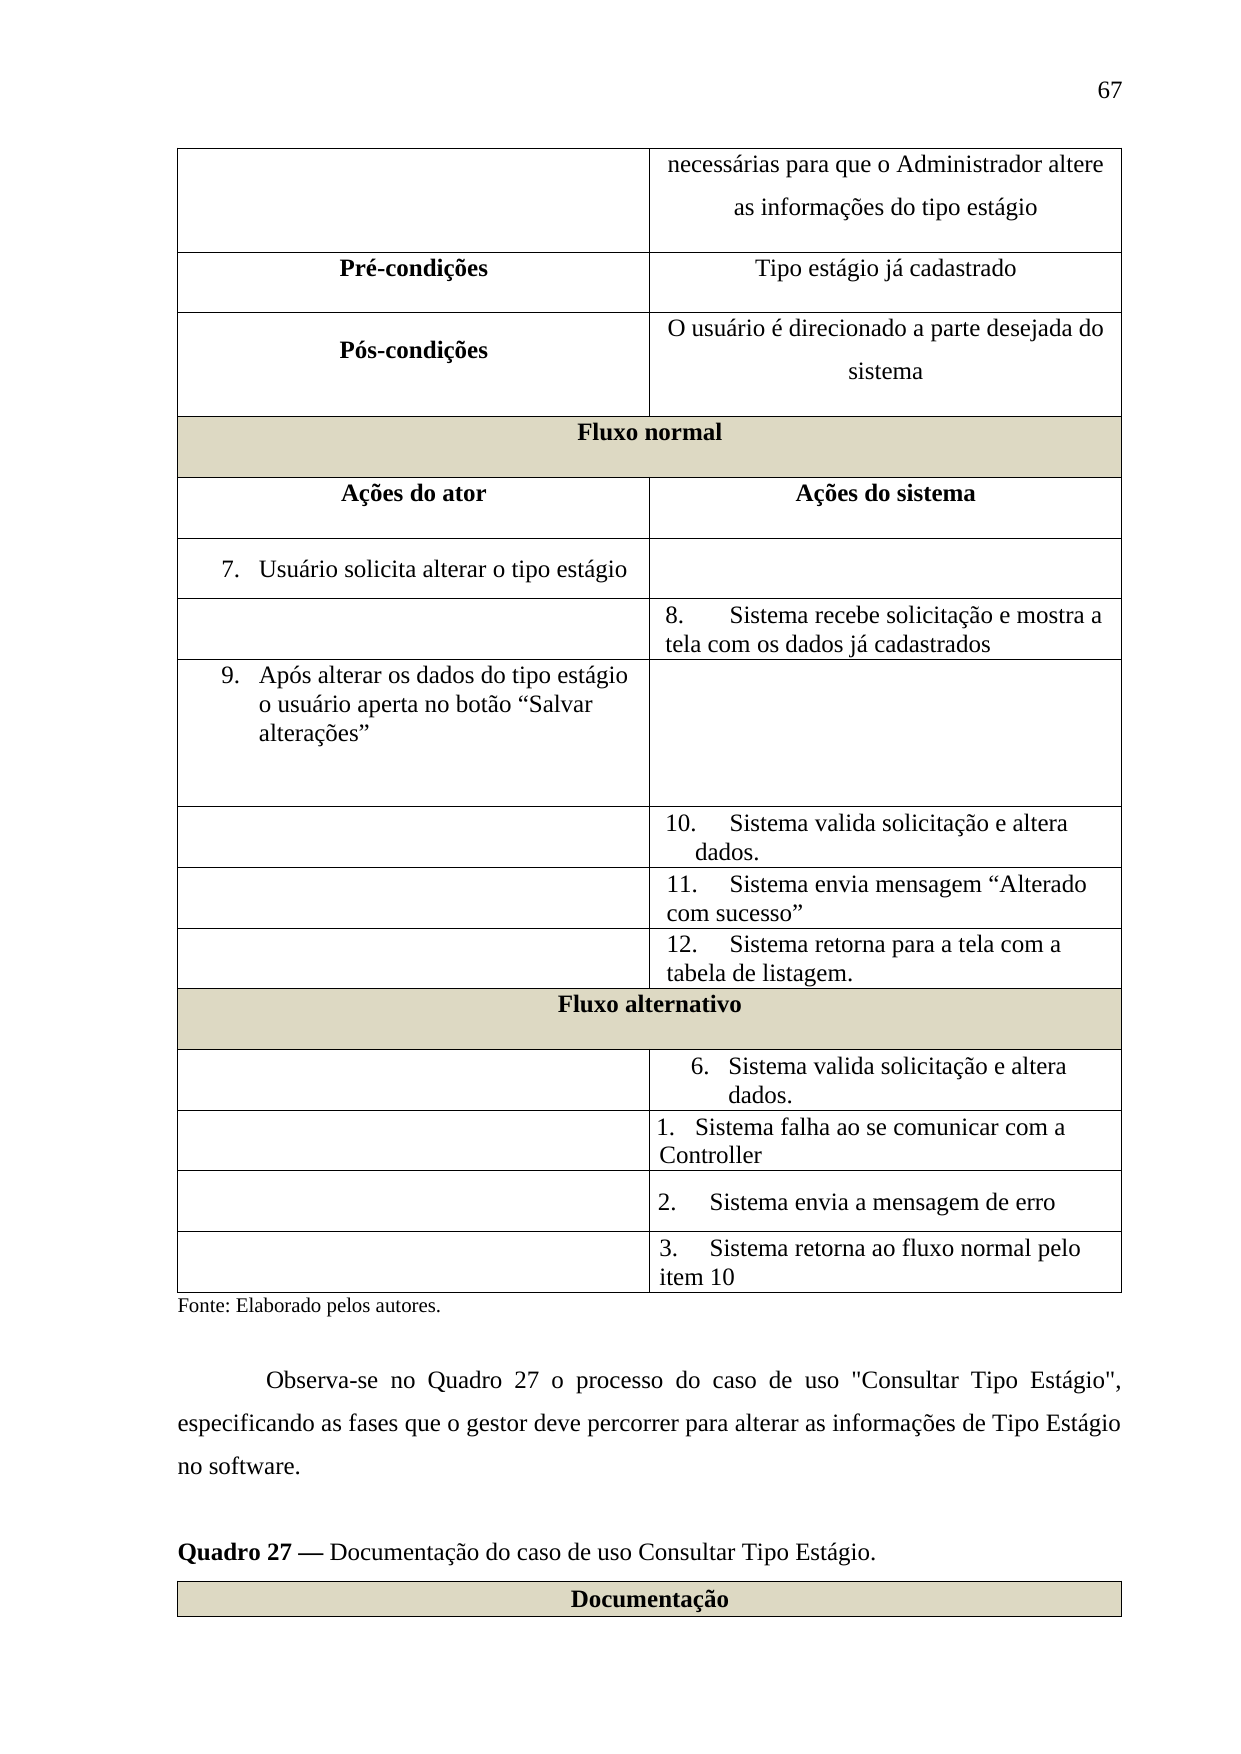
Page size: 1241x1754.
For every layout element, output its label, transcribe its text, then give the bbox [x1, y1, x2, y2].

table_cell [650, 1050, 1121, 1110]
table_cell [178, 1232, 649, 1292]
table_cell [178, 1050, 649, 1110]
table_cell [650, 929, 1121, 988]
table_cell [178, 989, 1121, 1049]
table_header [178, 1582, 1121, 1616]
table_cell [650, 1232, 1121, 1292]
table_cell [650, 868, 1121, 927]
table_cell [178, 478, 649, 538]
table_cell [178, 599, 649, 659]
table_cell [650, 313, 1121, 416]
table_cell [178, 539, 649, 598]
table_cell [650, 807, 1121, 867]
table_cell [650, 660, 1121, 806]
text Observa-se no Quadro 27 o processo do caso de uso "Consultar Tipo Estágio", especificando as fases que o gestor deve percorrer para alterar as informações de Tipo Estágio no software. [177, 1365, 1122, 1480]
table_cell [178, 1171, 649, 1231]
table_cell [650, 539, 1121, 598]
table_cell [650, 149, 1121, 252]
text Quadro 27 — Documentação do caso de uso Consultar Tipo Estágio. [177, 1537, 1122, 1566]
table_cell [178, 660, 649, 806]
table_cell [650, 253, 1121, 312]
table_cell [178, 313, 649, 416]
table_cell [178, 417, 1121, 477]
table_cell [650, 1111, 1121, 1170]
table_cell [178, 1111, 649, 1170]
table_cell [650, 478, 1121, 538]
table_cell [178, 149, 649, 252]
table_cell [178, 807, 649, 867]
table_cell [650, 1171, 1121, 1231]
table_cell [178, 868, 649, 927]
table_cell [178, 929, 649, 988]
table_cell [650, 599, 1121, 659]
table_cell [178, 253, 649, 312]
text Fonte: Elaborado pelos autores. [177, 1293, 1122, 1317]
